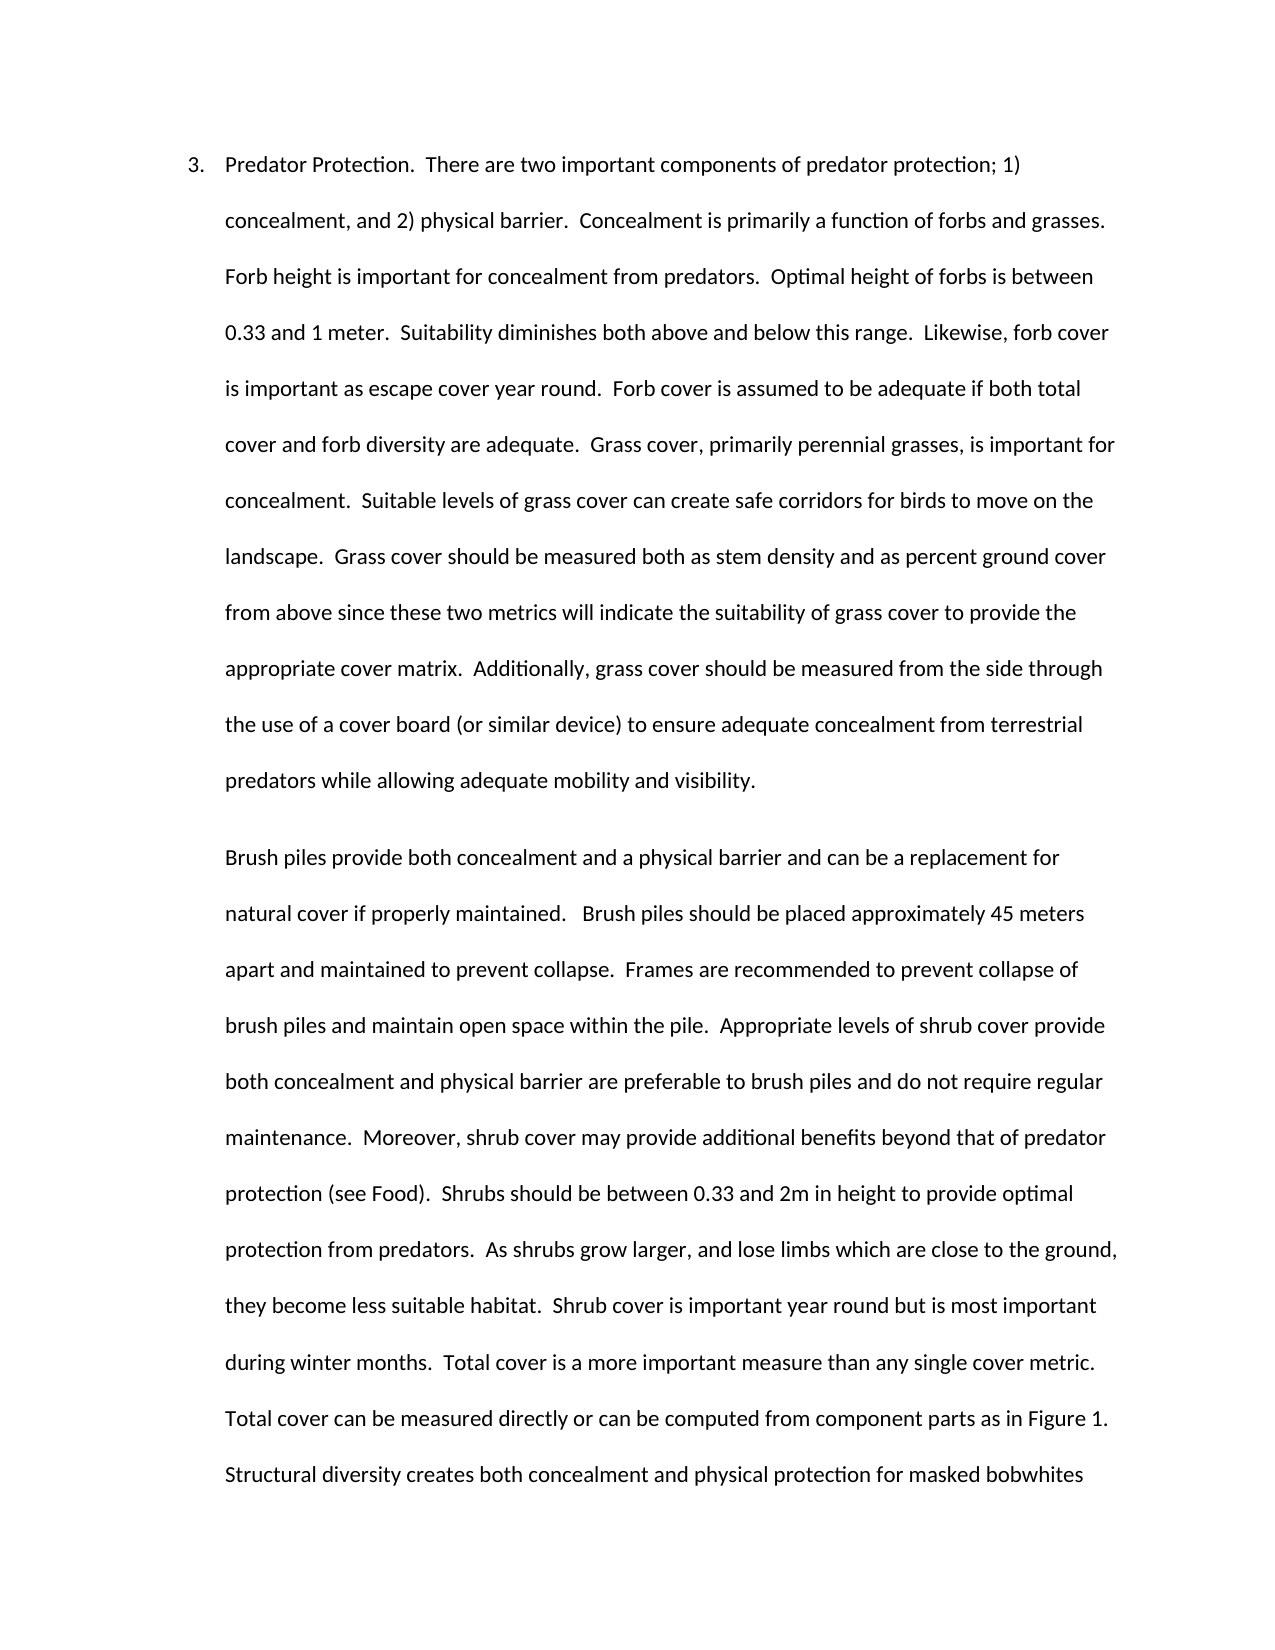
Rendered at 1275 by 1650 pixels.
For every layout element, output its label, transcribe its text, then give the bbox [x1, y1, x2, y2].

list Predator Protection. There are two important components of predator protection; 1) concealment, and 2) physical barrier. Concealment is primarily a function of forbs and grasses. Forb height is important for concealment from predators. Optimal height of forbs is between 0.33 and 1 meter. Suitability diminishes both above and below this range. Likewise, forb cover is important as escape cover year round. Forb cover is assumed to be adequate if both total cover and forb diversity are adequate. Grass cover, primarily perennial grasses, is important for concealment. Suitable levels of grass cover can create safe corridors for birds to move on the landscape. Grass cover should be measured both as stem density and as percent ground cover from above since these two metrics will indicate the suitability of grass cover to provide the appropriate cover matrix. Additionally, grass cover should be measured from the side through the use of a cover board (or similar device) to ensure adequate concealment from terrestrial predators while allowing adequate mobility and visibility. [187, 150, 1125, 794]
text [225, 843, 1125, 1488]
